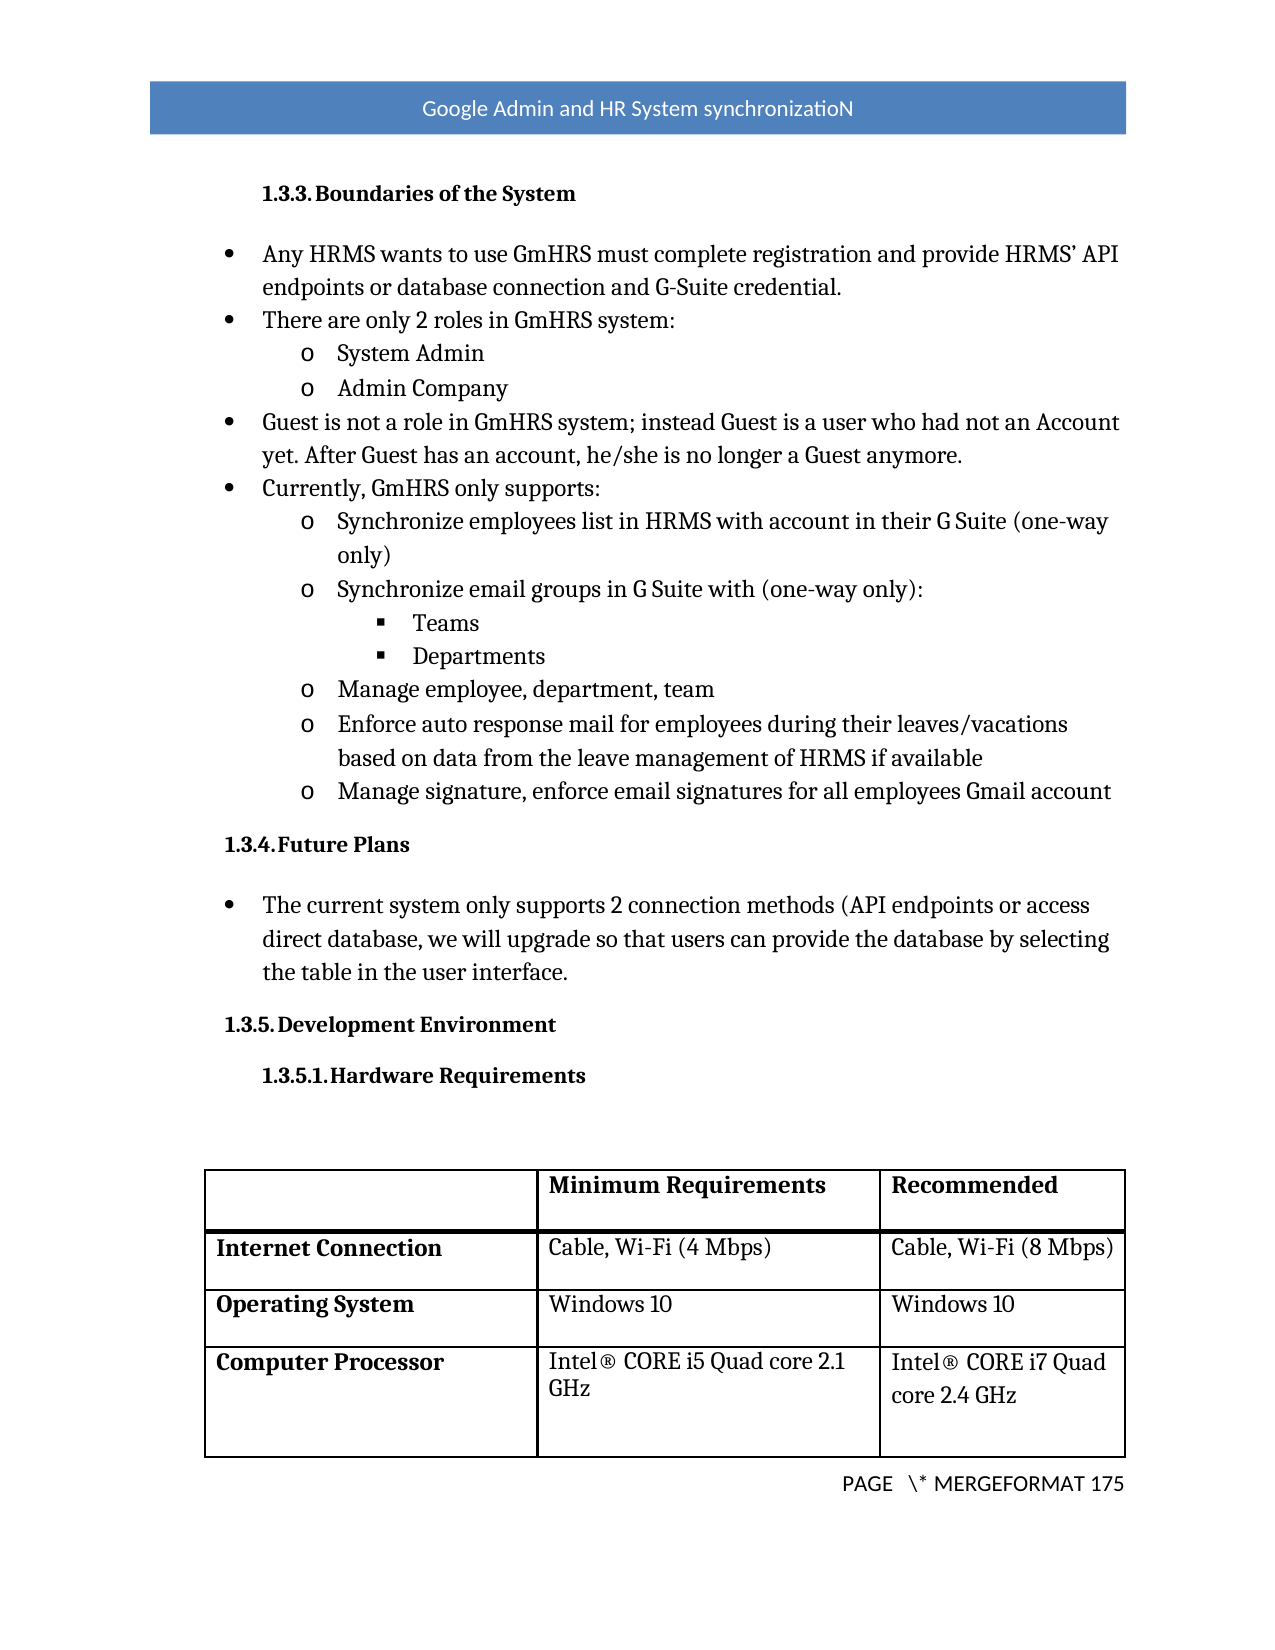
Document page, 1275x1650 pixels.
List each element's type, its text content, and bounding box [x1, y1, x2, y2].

list There are only 2 roles in GmHRS system: [225, 306, 1125, 335]
list Guest is not a role in GmHRS system; instead Guest is a user who had not an Account yet. After Guest has an account, he/she is no longer a Guest anymore. [225, 408, 1125, 470]
table_cell Computer Processor [206, 1348, 536, 1456]
list Synchronize email groups in G Suite with (one-way only): [300, 574, 1125, 604]
subtitle Hardware Requirements [262, 1062, 1125, 1089]
subtitle Future Plans [225, 832, 1125, 858]
list Teams [375, 609, 1125, 638]
table_cell Cable, Wi-Fi (4 Mbps) [539, 1234, 879, 1289]
list Currently, GmHRS only supports: [225, 474, 1125, 503]
list Manage employee, department, team [300, 675, 1125, 705]
table_cell Internet Connection [206, 1234, 536, 1289]
table_cell Operating System [206, 1291, 536, 1346]
list Synchronize employees list in HRMS with account in their G Suite (one-way only) [300, 507, 1125, 570]
subtitle Boundaries of the System [262, 181, 1125, 207]
list Departments [375, 642, 1125, 671]
table_cell Intel® CORE i7 Quad core 2.4 GHz [881, 1348, 1124, 1456]
table_cell Intel® CORE i5 Quad core 2.1 GHz [539, 1348, 879, 1456]
table_header [206, 1171, 536, 1229]
list The current system only supports 2 connection methods (API endpoints or access direct database, we will upgrade so that users can provide the database by selecting the table in the user interface. [225, 891, 1125, 986]
table_header Recommended [881, 1171, 1124, 1229]
table_header Minimum Requirements [539, 1171, 879, 1229]
list Admin Company [300, 374, 1125, 404]
list System Admin [300, 339, 1125, 369]
table_cell Cable, Wi-Fi (8 Mbps) [881, 1234, 1124, 1289]
list Enforce auto response mail for employees during their leaves/vacations based on data from the leave management of HRMS if available [300, 709, 1125, 772]
table_cell Windows 10 [539, 1291, 879, 1346]
table_cell Windows 10 [881, 1291, 1124, 1346]
subtitle Development Environment [225, 1011, 1125, 1038]
list Any HRMS wants to use GmHRS must complete registration and provide HRMS’ API endpoints or database connection and G-Suite credential. [225, 240, 1125, 302]
list Manage signature, enforce email signatures for all employees Gmail account [300, 777, 1125, 807]
